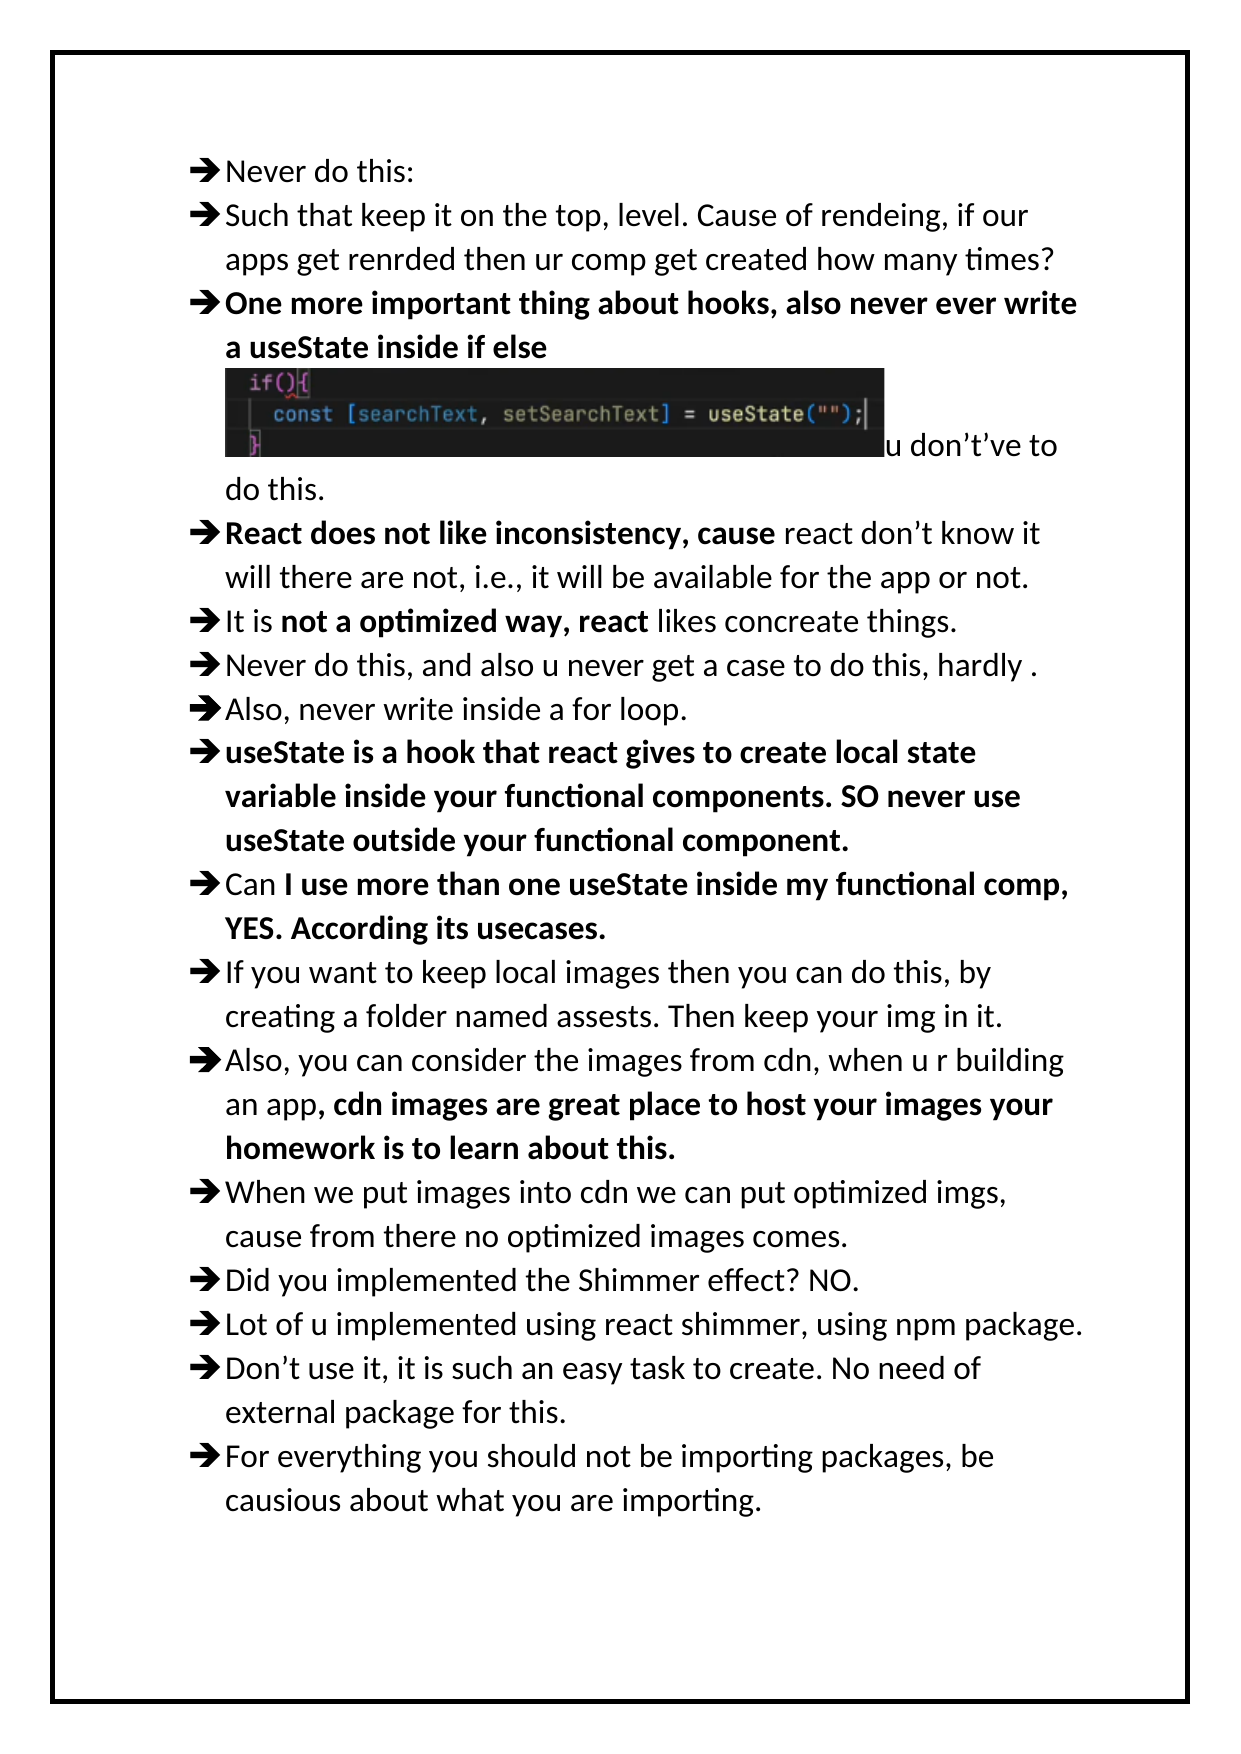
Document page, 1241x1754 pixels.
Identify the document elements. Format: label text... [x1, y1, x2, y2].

list Can I use more than one useState inside my functional comp, YES. According its usecases. [187, 863, 1090, 948]
list Also, you can consider the images from cdn, when u r building an app, cdn images are great place to host your images your homework is to learn about this. [187, 1039, 1090, 1168]
list Don’t use it, it is such an easy task to create. No need of external package for this. [187, 1347, 1090, 1432]
list When we put images into cdn we can put optimized imgs, cause from there no optimized images comes. [187, 1171, 1090, 1256]
list Did you implemented the Shimmer effect? NO. [187, 1259, 1090, 1300]
list If you want to keep local images then you can do this, by creating a folder named assests. Then keep your img in it. [187, 951, 1090, 1036]
list React does not like inconsistency, cause react don’t know it will there are not, i.e., it will be available for the app or not. [187, 512, 1090, 596]
picture [225, 368, 885, 457]
list Also, never write inside a for loop. [187, 688, 1090, 728]
list Never do this: [187, 150, 1090, 191]
list Such that keep it on the top, level. Cause of rendeing, if our apps get renrded then ur comp get created how many times? [187, 194, 1090, 279]
list useState is a hook that react gives to create local state variable inside your functional components. SO never use useState outside your functional component. [187, 732, 1090, 860]
list For everything you should not be importing packages, be causious about what you are importing. [187, 1435, 1090, 1519]
list Lot of u implemented using react shimmer, using npm package. [187, 1303, 1090, 1344]
list It is not a optimized way, react likes concreate things. [187, 600, 1090, 640]
list Never do this, and also u never get a case to do this, hardly . [187, 644, 1090, 684]
